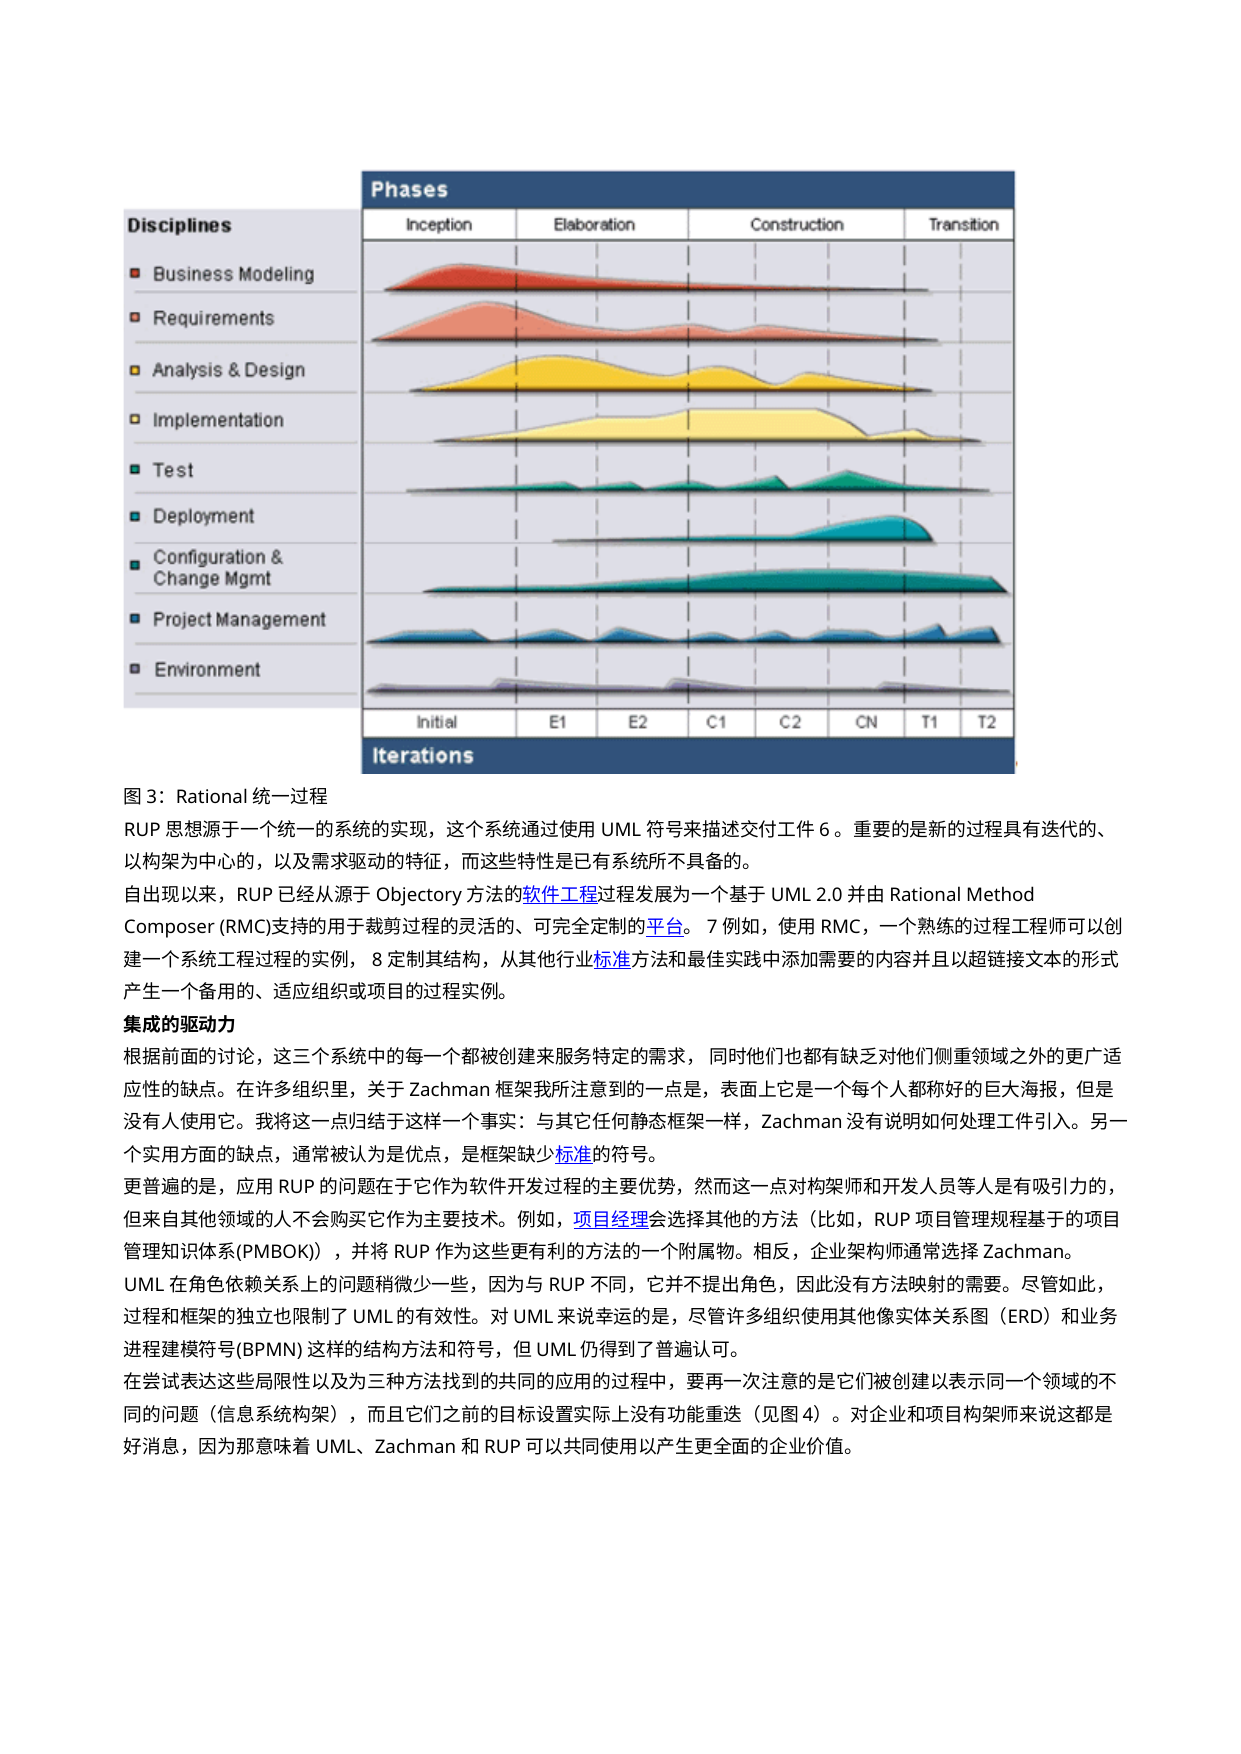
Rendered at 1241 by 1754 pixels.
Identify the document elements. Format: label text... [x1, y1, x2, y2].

text 图3：Rational 统一过程 [124, 779, 1128, 812]
text 自出现以来，RUP 已经从源于 Objectory 方法的软件工程过程发展为一个基于 UML 2.0 并由 Rational Method Composer (RMC)支持的用于裁剪过程的灵活的、可完全定制的平台。 7 例如，使用 RMC，一个熟练的过程工程师可以创建一个系统工程过程的实例， 8 定制其结构，从其他行业标准方法和最佳实践中添加需要的内容并且以超链接文本的形式产生一个备用的、适应组织或项目的过程实例。 [124, 877, 1128, 1007]
text 集成的驱动力 [124, 1007, 1128, 1039]
text UML 在角色依赖关系上的问题稍微少一些，因为与 RUP 不同，它并不提出角色，因此没有方法映射的需要。尽管如此，过程和框架的独立也限制了UML的有效性。对UML来说幸运的是，尽管许多组织使用其他像实体关系图（ERD）和业务进程建模符号(BPMN) 这样的结构方法和符号，但UML仍得到了普遍认可。 [124, 1267, 1128, 1364]
text 在尝试表达这些局限性以及为三种方法找到的共同的应用的过程中，要再一次注意的是它们被创建以表示同一个领域的不同的问题（信息系统构架），而且它们之前的目标设置实际上没有功能重迭（见图4）。对企业和项目构架师来说这都是好消息，因为那意味着 UML、Zachman 和 RUP 可以共同使用以产生更全面的企业价值。 [124, 1364, 1128, 1462]
text 更普遍的是，应用 RUP 的问题在于它作为软件开发过程的主要优势，然而这一点对构架师和开发人员等人是有吸引力的，但来自其他领域的人不会购买它作为主要技术。例如，项目经理会选择其他的方法（比如，RUP 项目管理规程基于的项目管理知识体系(PMBOK)），并将 RUP 作为这些更有利的方法的一个附属物。相反，企业架构师通常选择 Zachman。 [124, 1169, 1128, 1267]
text RUP 思想源于一个统一的系统的实现，这个系统通过使用 UML 符号来描述交付工件 6 。重要的是新的过程具有迭代的、以构架为中心的，以及需求驱动的特征，而这些特性是已有系统所不具备的。 [124, 812, 1128, 877]
picture [123, 167, 1018, 774]
text 根据前面的讨论，这三个系统中的每一个都被创建来服务特定的需求， 同时他们也都有缺乏对他们侧重领域之外的更广适应性的缺点。在许多组织里，关于 Zachman 框架我所注意到的一点是，表面上它是一个每个人都称好的巨大海报，但是没有人使用它。我将这一点归结于这样一个事实：与其它任何静态框架一样，Zachman没有说明如何处理工件引入。另一个实用方面的缺点，通常被认为是优点，是框架缺少标准的符号。 [124, 1039, 1128, 1169]
